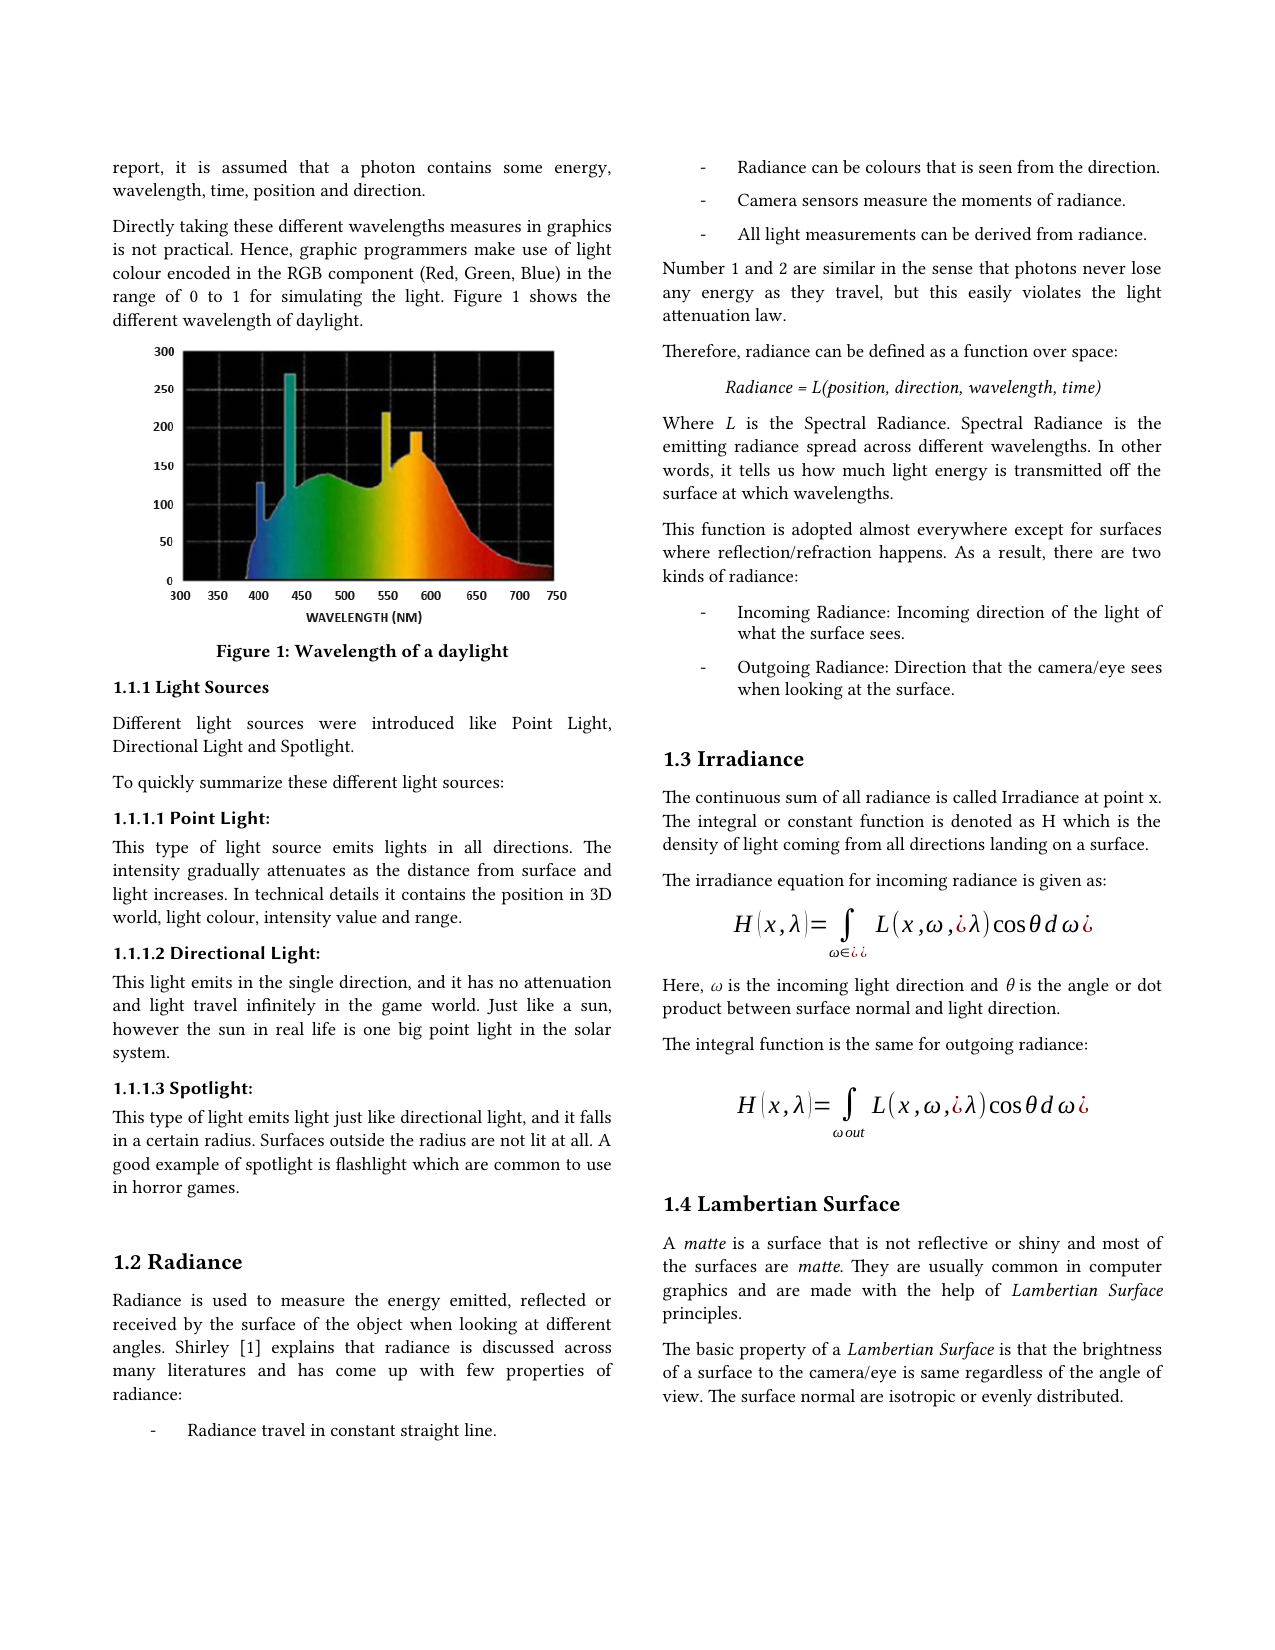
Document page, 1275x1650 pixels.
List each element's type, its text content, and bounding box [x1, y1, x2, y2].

text A matte is a surface that is not reflective or shiny and most of the surfaces are matte. They are usually common in computer graphics and are made with the help of Lambertian Surface principles. [662, 1232, 1162, 1324]
text 1.4 Lambertian Surface [662, 1191, 1162, 1217]
text This light emits in the single direction, and it has no attenuation and light travel infinitely in the game world. Just like a sun, however the sun in real life is one big point light in the solar system. [112, 971, 612, 1063]
text This function is adopted almost everywhere except for surfaces where reflection/refraction happens. As a result, there are two kinds of radiance: [662, 519, 1162, 587]
text Therefore, radiance can be defined as a function over space: [662, 341, 1162, 362]
text The integral function is the same for outgoing radiance: [662, 1034, 1162, 1055]
text The continuous sum of all radiance is called Irradiance at point x. The integral or constant function is denoted as H which is the density of light coming from all directions landing on a surface. [662, 787, 1162, 855]
list Radiance can be colours that is seen from the direction. [700, 156, 1162, 178]
list Radiance travel in constant straight line. [150, 1419, 612, 1441]
text Radiance is used to measure the energy emitted, reflected or received by the surface of the object when looking at different angles. Shirley [1] explains that radiance is discussed across many literatures and has come up with few properties of radiance: [112, 1290, 612, 1405]
text 1.1.1.2 Directional Light: [112, 943, 612, 964]
text This type of light source emits lights in all directions. The intensity gradually attenuates as the distance from surface and light increases. In technical details it contains the position in 3D world, light colour, intensity value and range. [112, 837, 612, 928]
picture [150, 345, 575, 627]
list Camera sensors measure the moments of radiance. [700, 190, 1162, 211]
text This type of light emits light just like directional light, and it falls in a certain radius. Surfaces outside the radius are not lit at all. A good example of spotlight is flashlight which are common to use in horror games. [112, 1106, 612, 1198]
text Here, ω is the incoming light direction and θ is the angle or dot product between surface normal and light direction. [662, 974, 1162, 1019]
text Number 1 and 2 are similar in the sense that photons never lose any energy as they travel, but this easily violates the light attenuation law. [662, 258, 1162, 326]
list Outgoing Radiance: Direction that the camera/eye sees when looking at the surface. [700, 657, 1162, 699]
text Directly taking these different wavelengths measures in graphics is not practical. Hence, graphic programmers make use of light colour encoded in the RGB component (Red, Green, Blue) in the range of 0 to 1 for simulating the light. Figure 1 shows the different wavelength of daylight. [112, 216, 612, 331]
text The basic property of a Lambertian Surface is that the brightness of a surface to the camera/eye is same regardless of the angle of view. The surface normal are isotropic or evenly distributed. [662, 1339, 1162, 1407]
text Figure 1: Wavelength of a daylight [112, 641, 612, 662]
text 1.2 Radiance [112, 1248, 612, 1275]
list Incoming Radiance: Incoming direction of the light of what the surface sees. [700, 602, 1162, 644]
list All light measurements can be derived from radiance. [700, 224, 1162, 245]
text 1.1.1.1 Point Light: [112, 808, 612, 829]
text 1.1.1.3 Spotlight: [112, 1078, 612, 1099]
text Where L is the Spectral Radiance. Spectral Radiance is the emitting radiance spread across different wavelengths. In other words, it tells us how much light energy is transmitted off the surface at which wavelengths. [662, 412, 1162, 504]
text To quickly summarize these different light sources: [112, 772, 612, 793]
text Different light sources were introduced like Point Light, Directional Light and Spotlight. [112, 713, 612, 757]
text 1.3 Irradiance [662, 746, 1162, 772]
text The irradiance equation for incoming radiance is given as: [662, 870, 1162, 891]
text Radiance = L(position, direction, wavelength, time) [662, 377, 1162, 398]
text 1.1.1 Light Sources [112, 677, 612, 698]
